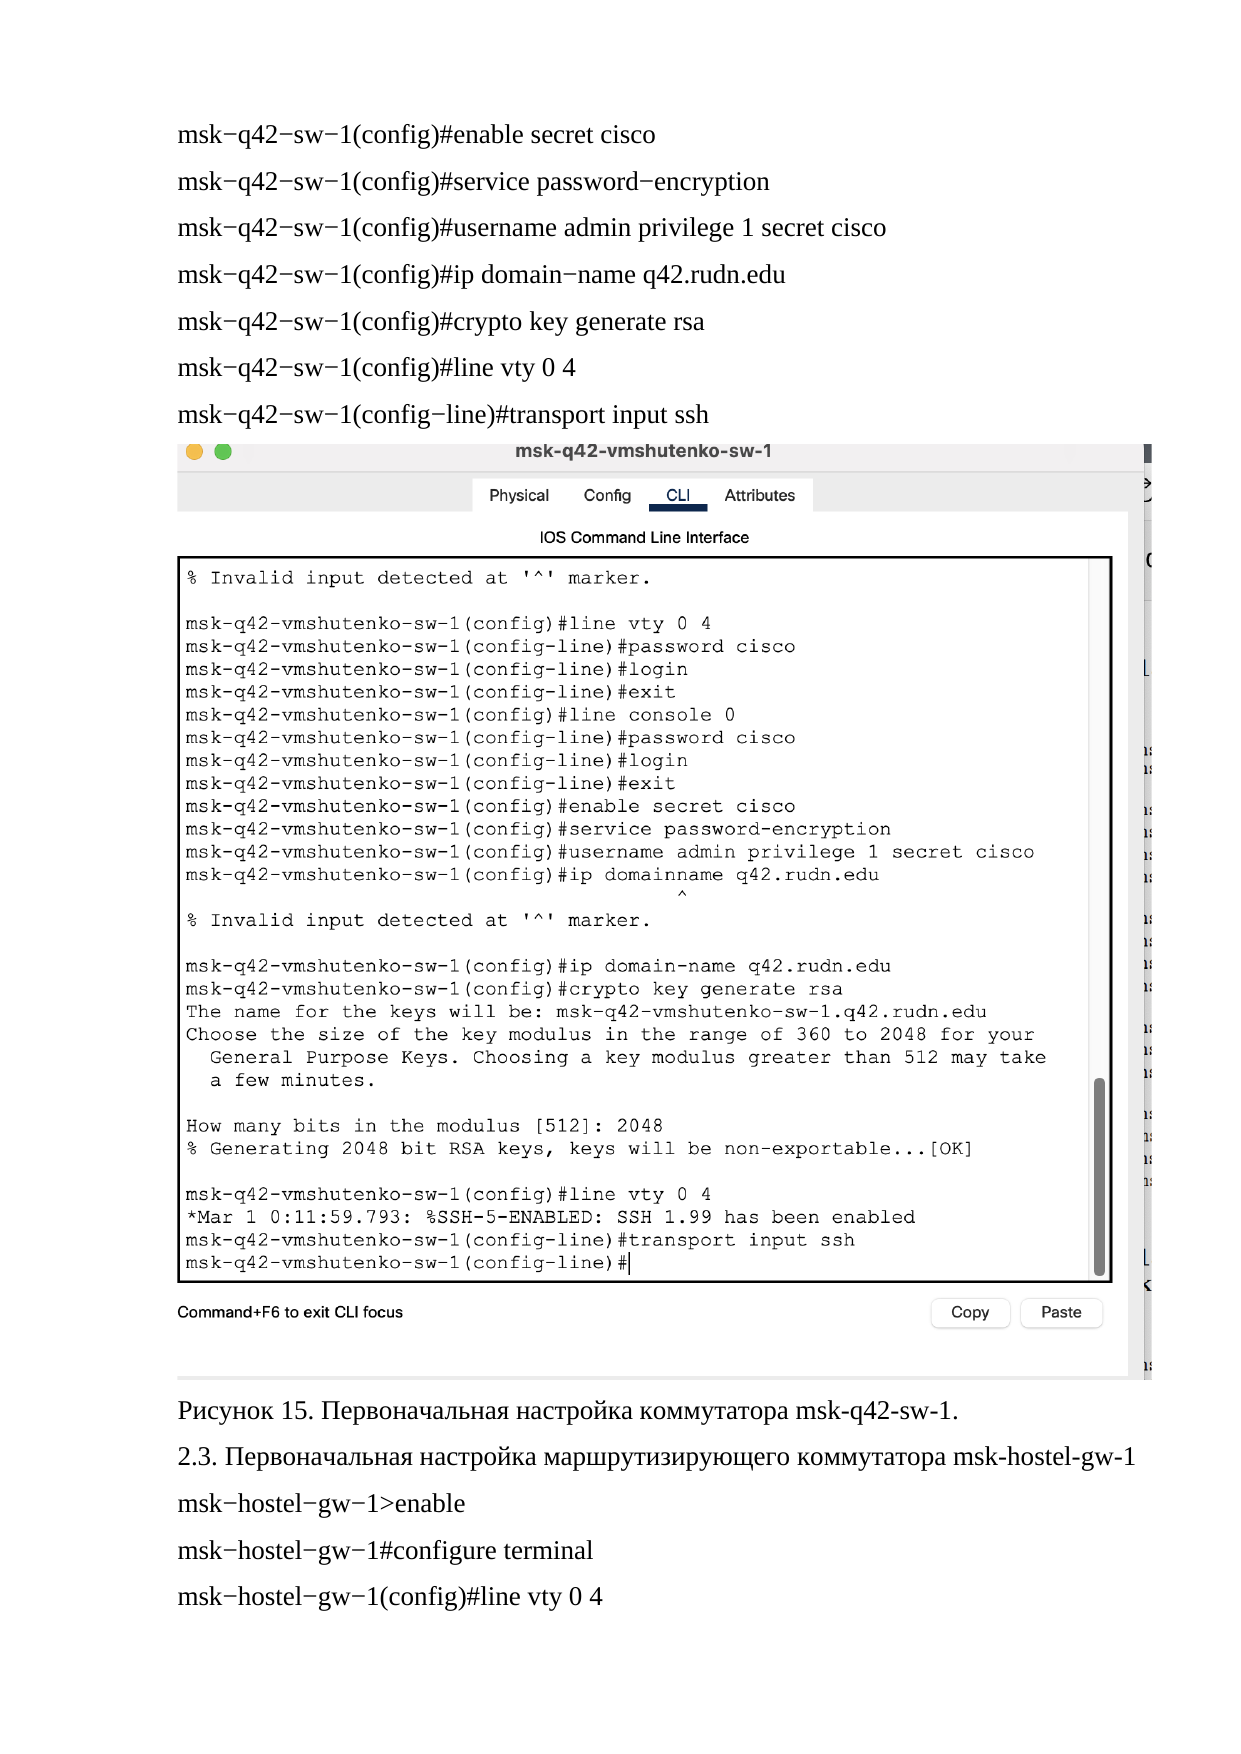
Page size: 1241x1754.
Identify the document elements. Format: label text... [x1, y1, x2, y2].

text msk−hostel−gw−1#configure terminal [177, 1534, 1152, 1565]
text msk−q42−sw−1(config)#crypto key generate rsa [177, 305, 1152, 336]
text 2.3. Первоначальная настройка маршрутизирующего коммутатора msk-hostel-gw-1 [177, 1440, 1152, 1472]
text msk−q42−sw−1(config−line)#transport input ssh [177, 398, 1152, 429]
text msk−q42−sw−1(config)#username admin privilege 1 secret cisco [177, 211, 1152, 243]
text msk−hostel−gw−1(config)#line vty 0 4 [177, 1580, 1152, 1612]
text msk−q42−sw−1(config)#line vty 0 4 [177, 351, 1152, 383]
text msk−hostel−gw−1>enable [177, 1487, 1152, 1518]
text msk−q42−sw−1(config)#enable secret cisco [177, 118, 1152, 149]
picture [177, 444, 1152, 1380]
text msk−q42−sw−1(config)#ip domain−name q42.rudn.edu [177, 258, 1152, 289]
text msk−q42−sw−1(config)#service password−encryption [177, 165, 1152, 196]
text Рисунок 15. Первоначальная настройка коммутатора msk-q42-sw-1. [177, 1394, 1152, 1425]
